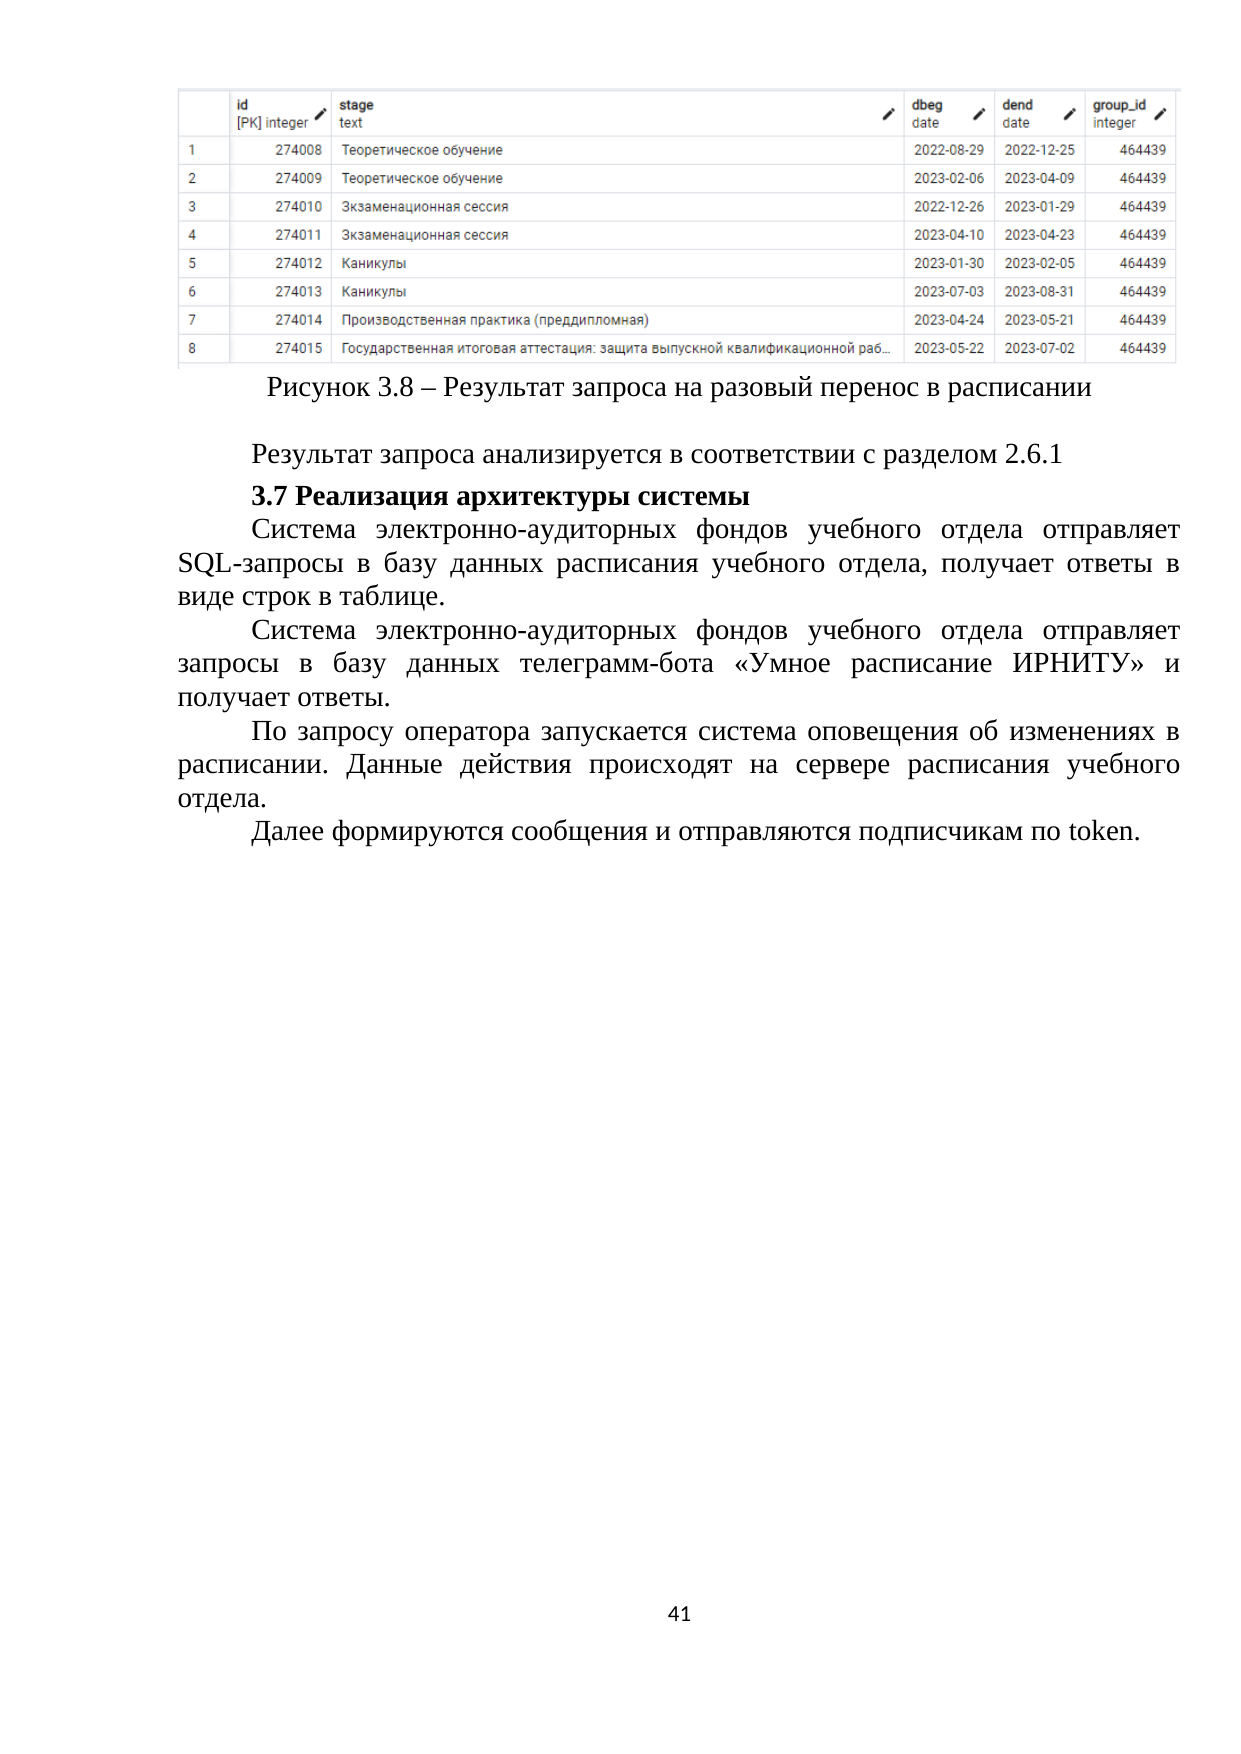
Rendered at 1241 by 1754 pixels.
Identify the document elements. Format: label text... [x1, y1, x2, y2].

text Далее формируются сообщения и отправляются подписчикам по token. [177, 813, 1181, 847]
text Система электронно-аудиторных фондов учебного отдела отправляет SQL-запросы в базу данных расписания учебного отдела, получает ответы в виде строк в таблице. [177, 511, 1181, 612]
text Результат запроса анализируется в соответствии с разделом 2.6.1 [177, 436, 1181, 469]
text Рисунок 3.8 – Результат запроса на разовый перенос в расписании [177, 369, 1181, 402]
text По запросу оператора запускается система оповещения об изменениях в расписании. Данные действия происходят на сервере расписания учебного отдела. [177, 713, 1181, 813]
picture [177, 88, 1182, 369]
subtitle 3.7 Реализация архитектуры системы [177, 478, 1181, 511]
text Система электронно-аудиторных фондов учебного отдела отправляет запросы в базу данных телеграмм-бота «Умное расписание ИРНИТУ» и получает ответы. [177, 612, 1181, 713]
